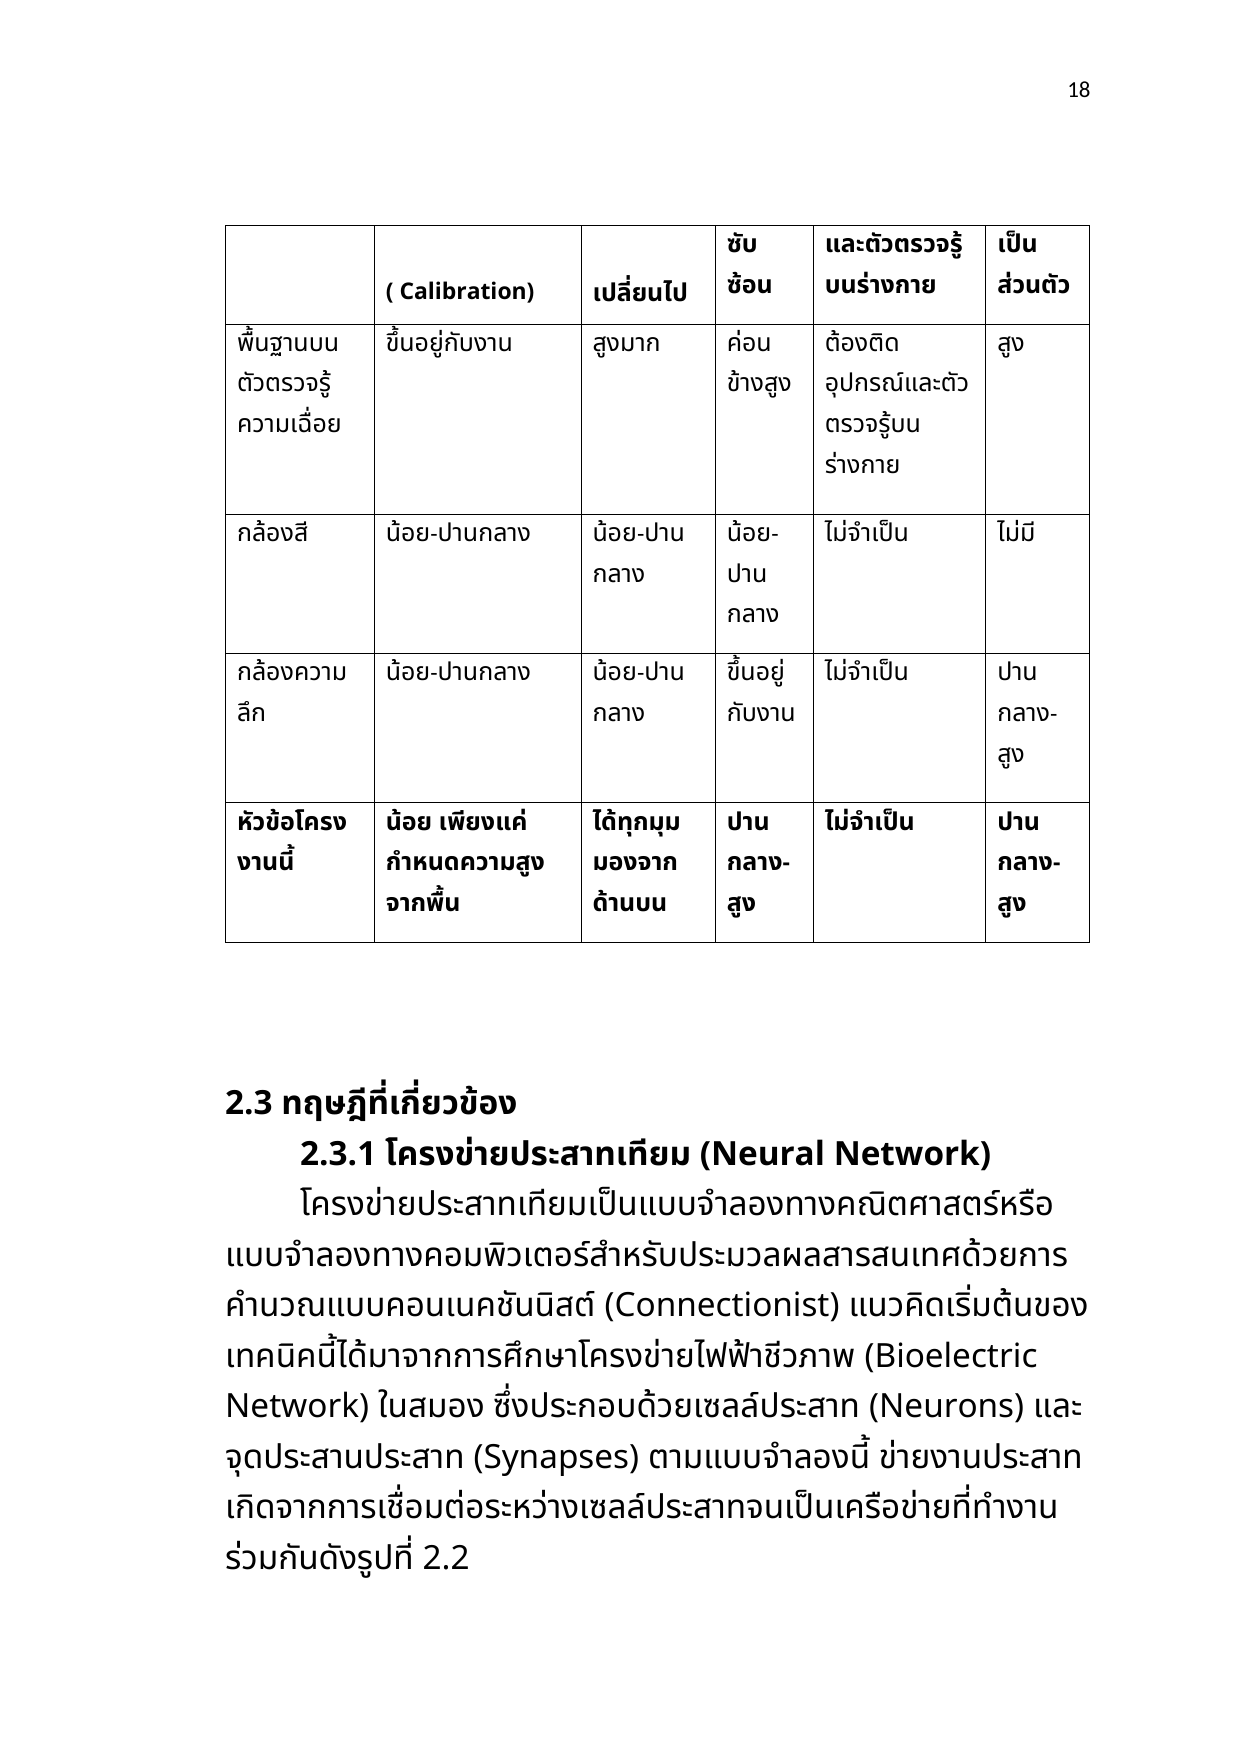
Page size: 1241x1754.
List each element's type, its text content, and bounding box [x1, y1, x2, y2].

table_cell น้อย-ปานกลาง [716, 515, 813, 653]
table_cell ต้องติดอุปกรณ์และตัวตรวจรู้บนร่างกาย [814, 325, 985, 514]
table_cell ไม่มี [986, 515, 1089, 653]
table_cell ความเป็นส่วนตัว [986, 226, 1089, 323]
table_cell พื้นฐานบนตัวตรวจรู้ความเฉื่อย [226, 325, 374, 514]
table_cell หัวข้อโครงงานนี้ [226, 803, 374, 942]
table_cell ไม่จำเป็น [814, 654, 985, 802]
table_cell สูง [986, 325, 1089, 514]
table_cell น้อย-ปานกลาง [582, 654, 715, 802]
table_cell ไม่จำเป็น [814, 515, 985, 653]
table_cell ค่อนข้างสูง [716, 325, 813, 514]
text โครงข่ายประสาทเทียมเป็นแบบจำลองทางคณิตศาสตร์หรือแบบจำลองทางคอมพิวเตอร์สำหรับประมวลผลสารสนเทศด้วยการคำนวณแบบคอนเนคชันนิสต์ (Connectionist) แนวคิดเริ่มต้นของเทคนิคนี้ได้มาจากการศึกษาโครงข่ายไฟฟ้าชีวภาพ (Bioelectric Network) ในสมอง ซึ่งประกอบด้วยเซลล์ประสาท (Neurons) และจุดประสานประสาท (Synapses) ตามแบบจำลองนี้ ข่ายงานประสาทเกิดจากการเชื่อมต่อระหว่างเซลล์ประสาทจนเป็นเครือข่ายที่ทำงานร่วมกันดังรูปที่ 2.2 [225, 1180, 1090, 1584]
subtitle 2.3 ทฤษฎีที่เกี่ยวข้อง [225, 1079, 1090, 1129]
table_cell กล้องความลึก [226, 654, 374, 802]
table_cell ได้ทุกมุมมองจากด้านบน [582, 803, 715, 942]
table_cell ขึ้นอยู่กับงาน [716, 654, 813, 802]
table_cell ปานกลาง-สูง [986, 654, 1089, 802]
table_cell สูงมาก [582, 325, 715, 514]
text 2.3.1 โครงข่ายประสาทเทียม (Neural Network) [225, 1129, 1090, 1180]
table_cell ปานกลาง-สูง [986, 803, 1089, 942]
table_cell น้อย-ปานกลาง [375, 515, 581, 653]
table_cell ขึ้นอยู่กับงาน [375, 325, 581, 514]
table_cell น้อย-ปานกลาง [582, 515, 715, 653]
table_cell กล้องสี [226, 515, 374, 653]
table_cell ความซับซ้อน [716, 226, 813, 323]
table_cell ปานกลาง-สูง [716, 803, 813, 942]
table_cell น้อย เพียงแค่กำหนดความสูงจากพื้น [375, 803, 581, 942]
table_cell น้อย-ปานกลาง [375, 654, 581, 802]
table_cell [814, 226, 985, 323]
table_cell ไม่จำเป็น [814, 803, 985, 942]
